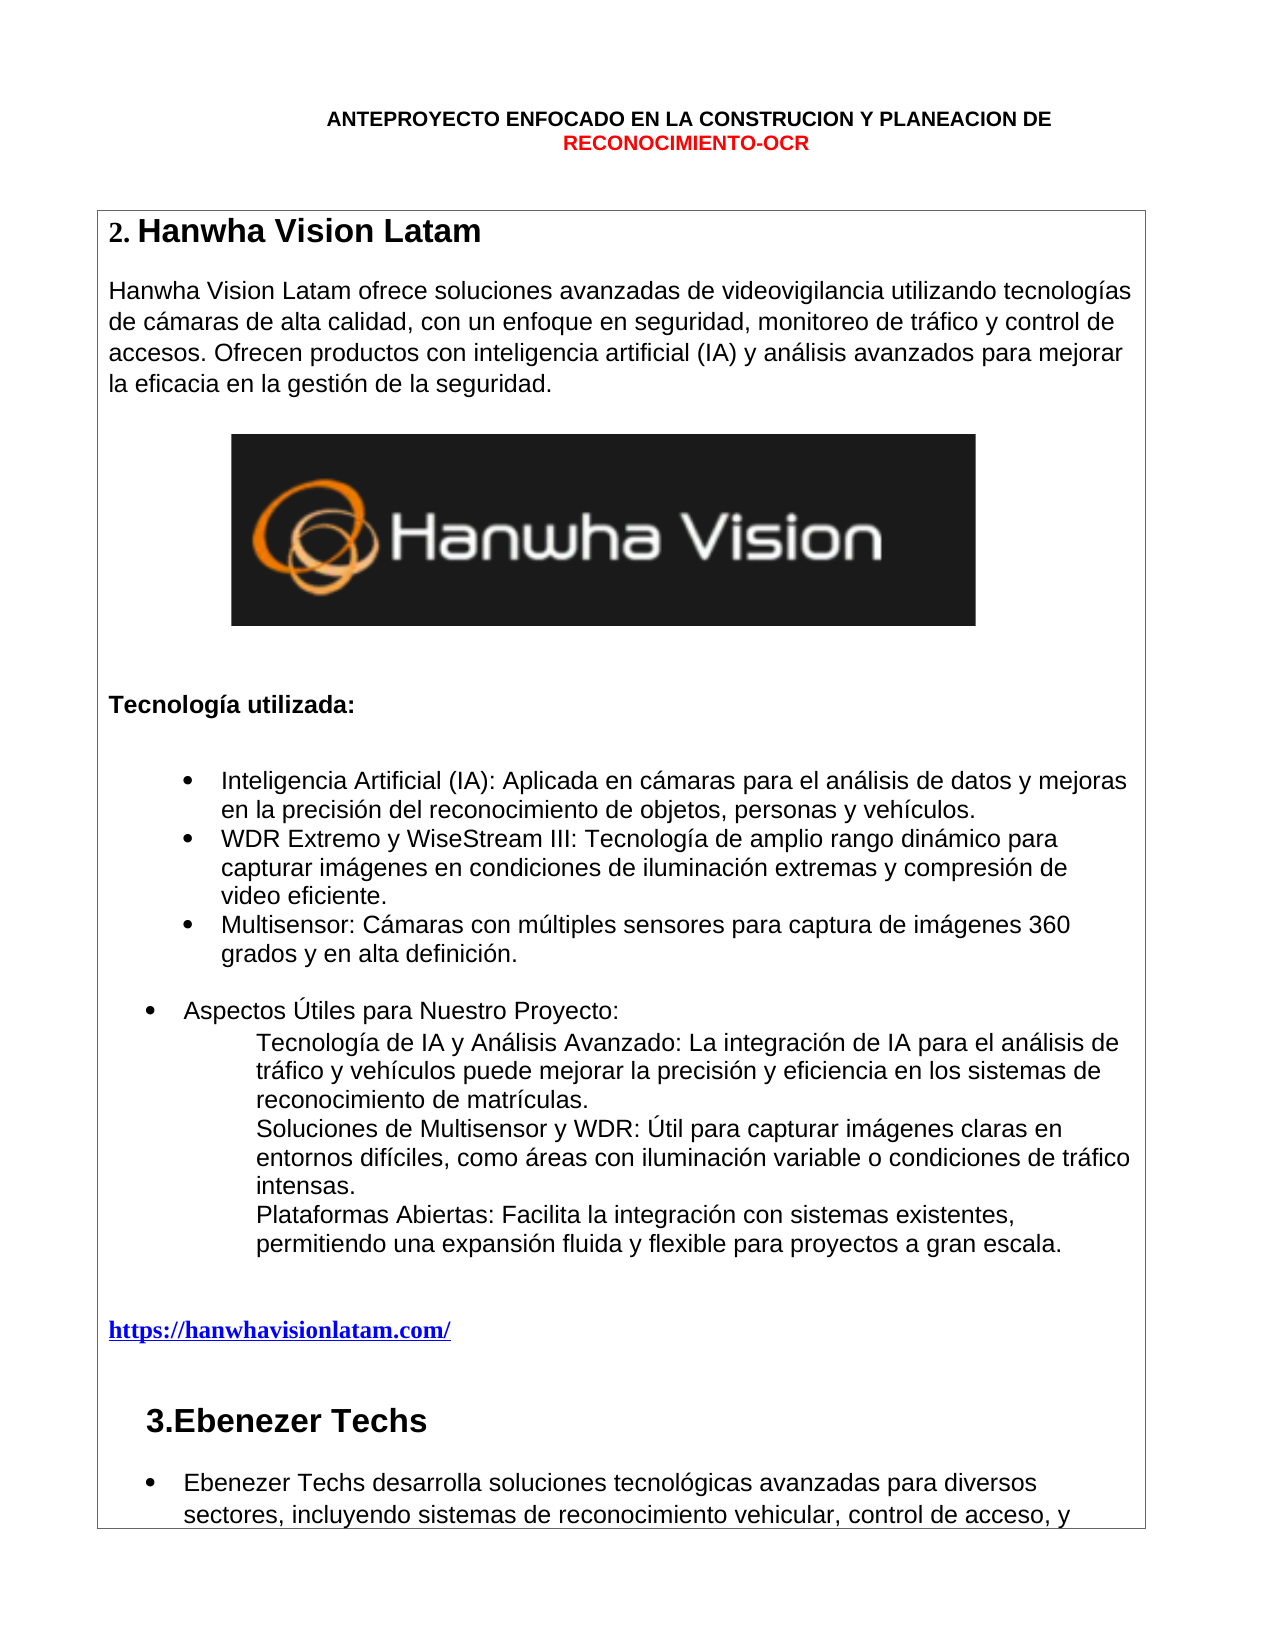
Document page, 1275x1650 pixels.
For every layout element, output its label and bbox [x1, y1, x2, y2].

picture [231, 434, 976, 626]
table_cell [98, 211, 1145, 1528]
